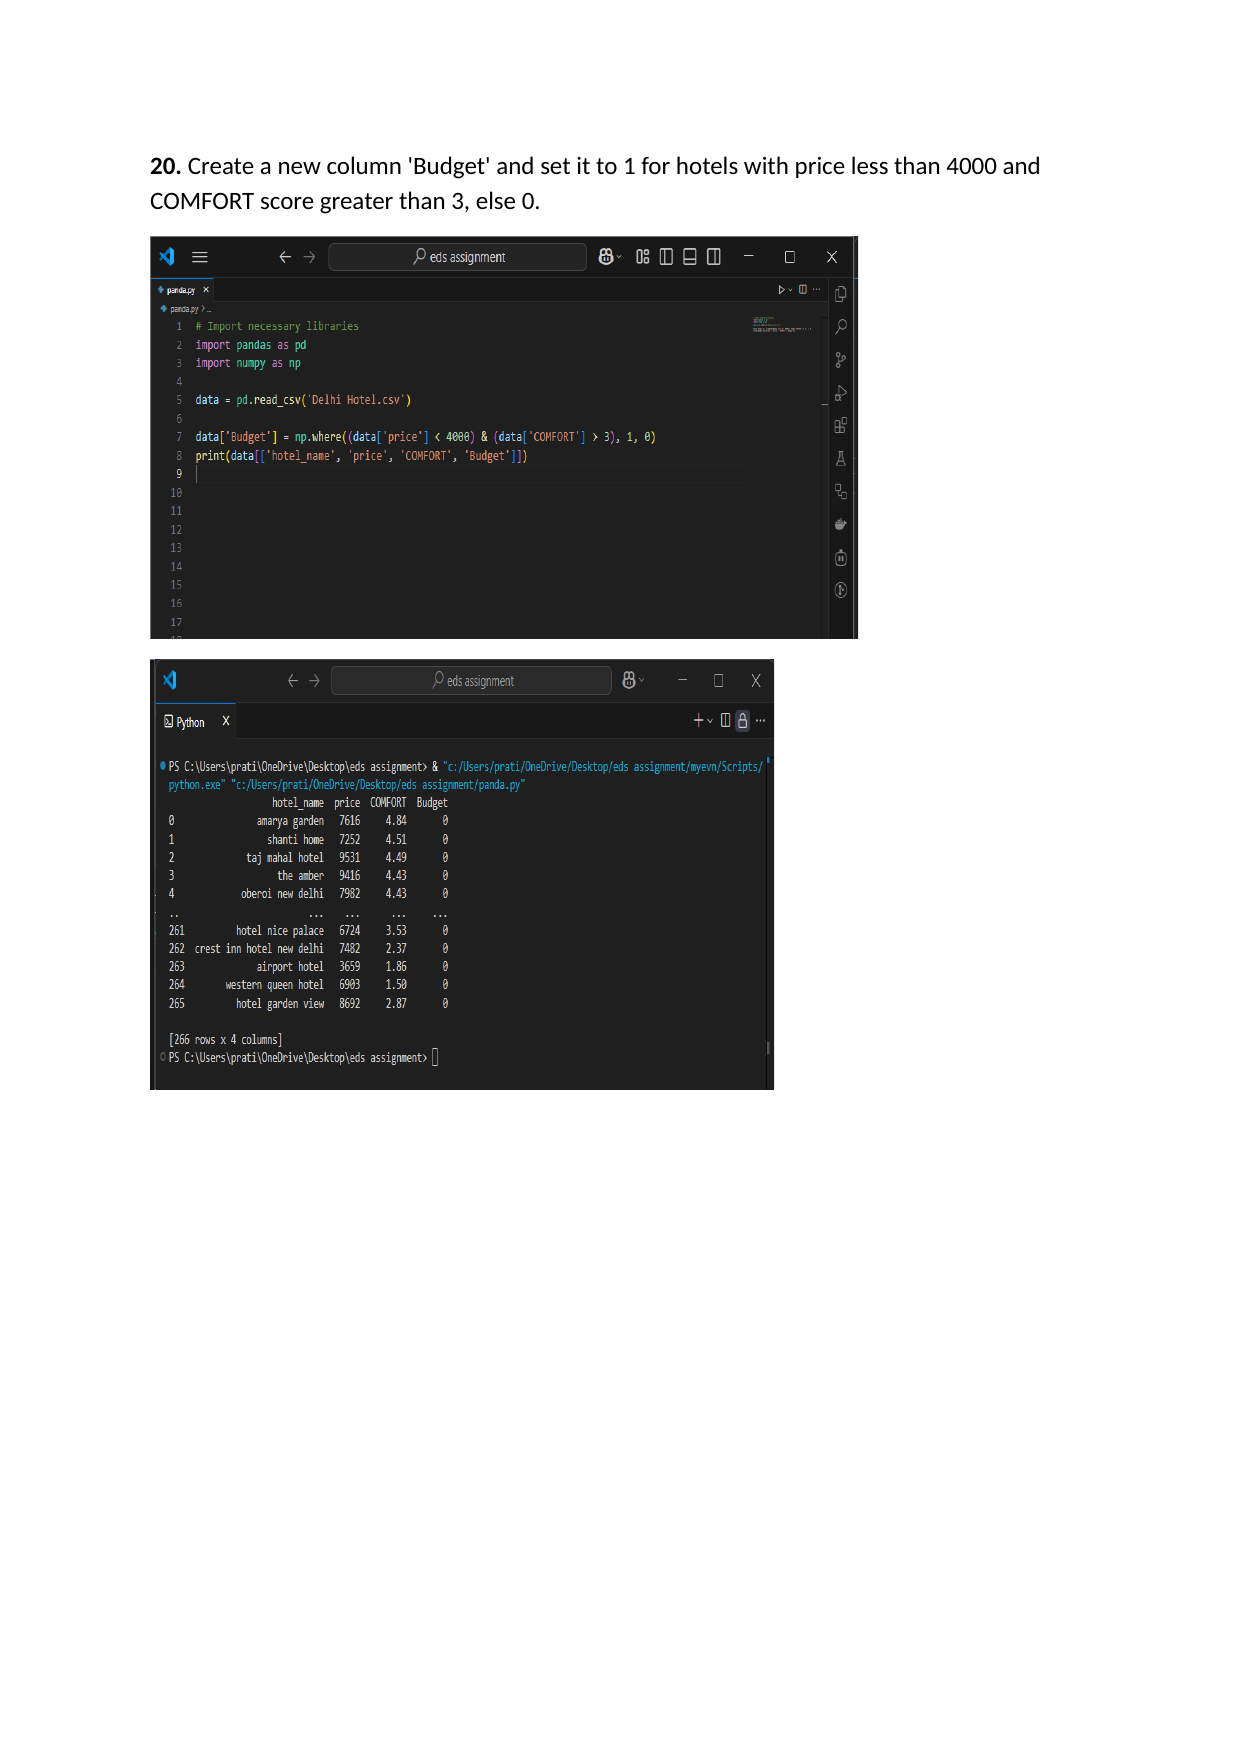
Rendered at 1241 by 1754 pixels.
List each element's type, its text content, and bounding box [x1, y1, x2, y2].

picture [150, 236, 859, 639]
text 20. Create a new column 'Budget' and set it to 1 for hotels with price less than 4000 and COMFORT score greater than 3, else 0. [150, 150, 1090, 216]
picture [150, 659, 775, 1090]
